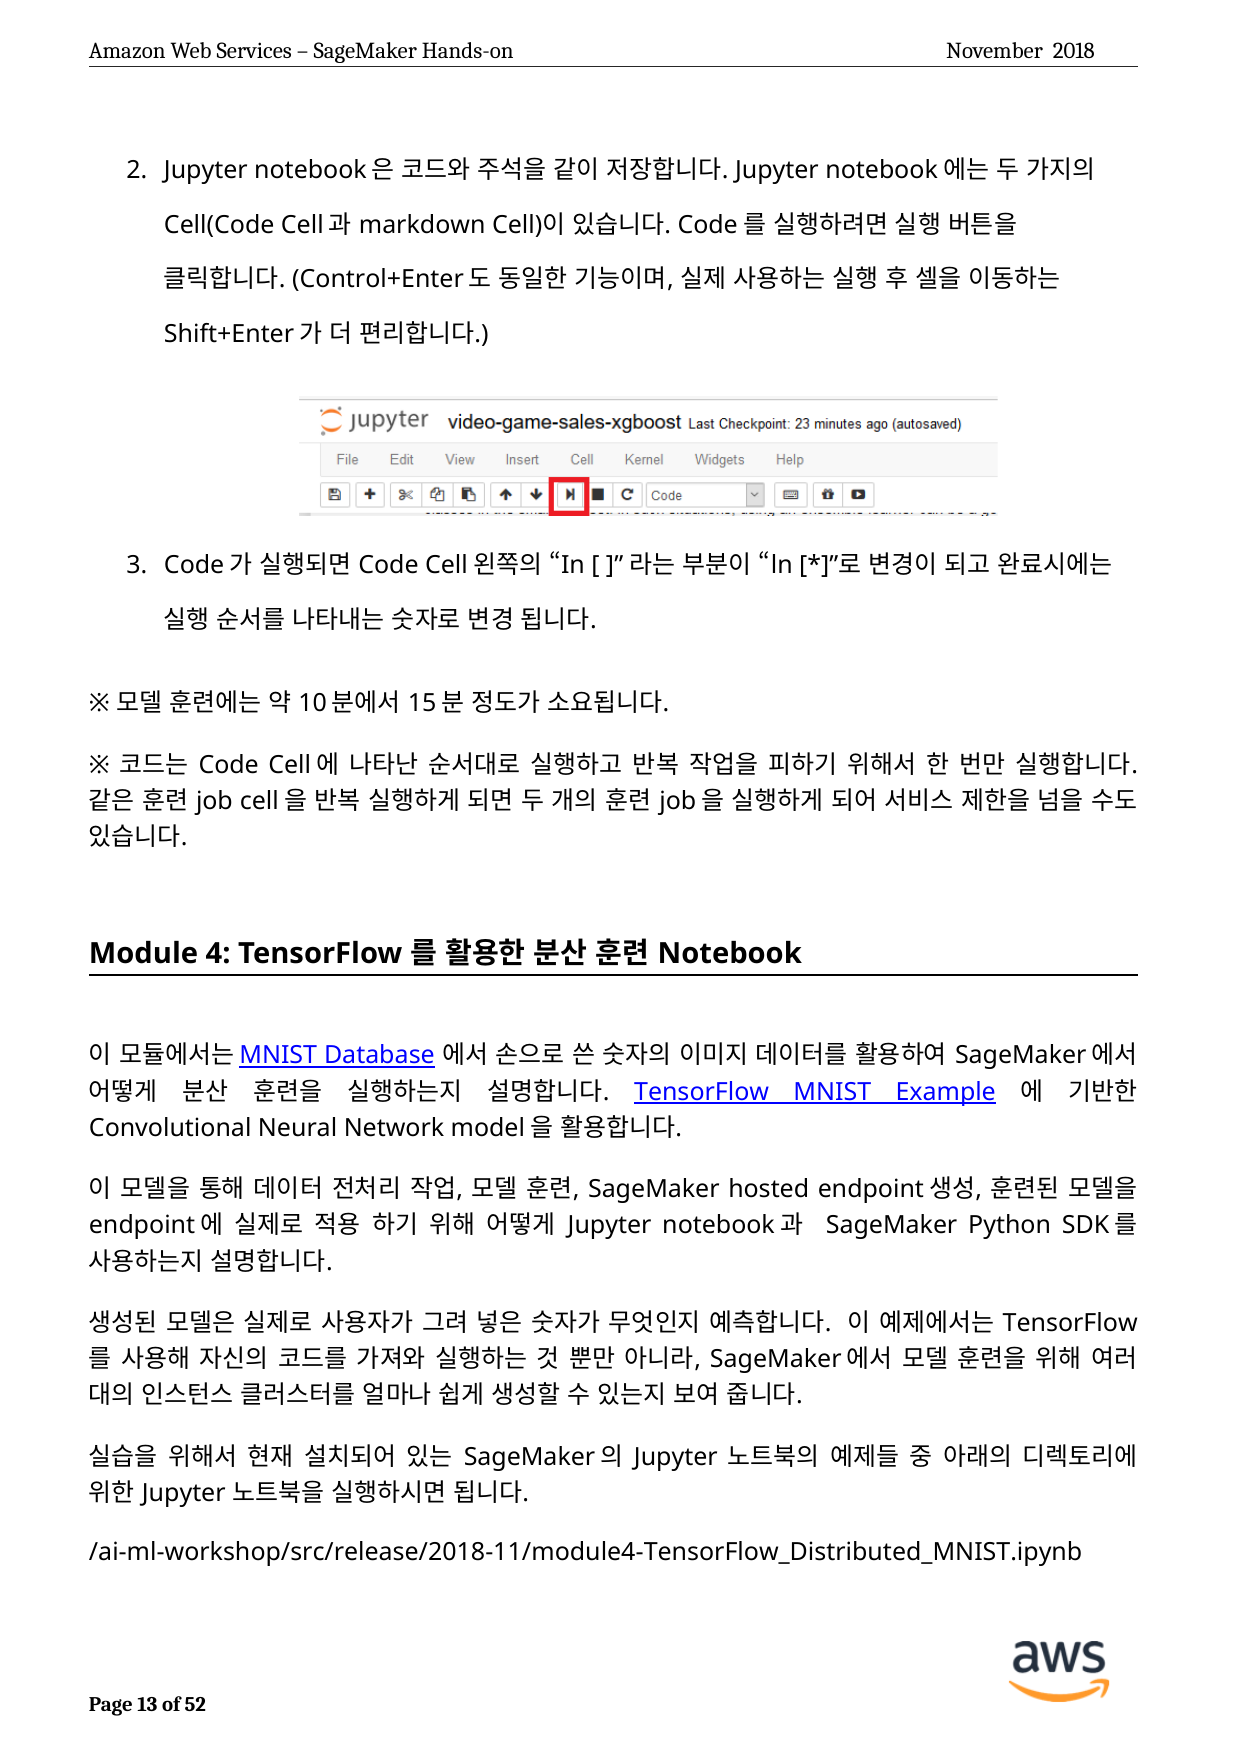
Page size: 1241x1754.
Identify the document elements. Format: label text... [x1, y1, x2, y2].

picture [998, 1630, 1118, 1712]
picture [297, 396, 1005, 516]
text 생성된 모델은 실제로 사용자가 그려 넣은 숫자가 무엇인지 예측합니다. 이 예제에서는 TensorFlow를 사용해 자신의 코드를 가져와 실행하는 것 뿐만 아니라, SageMaker에서 모델 훈련을 위해 여러 대의 인스턴스 클러스터를 얼마나 쉽게 생성할 수 있는지 보여 줍니다. [89, 1302, 1138, 1411]
text ※ 코드는 Code Cell에 나타난 순서대로 실행하고 반복 작업을 피하기 위해서 한 번만 실행합니다. 같은 훈련 job cell을 반복 실행하게 되면 두 개의 훈련 job을 실행하게 되어 서비스 제한을 넘을 수도 있습니다. [89, 744, 1138, 853]
list Jupyter notebook은 코드와 주석을 같이 저장합니다. Jupyter notebook에는 두 가지의 Cell(Code Cell과 markdown Cell)이 있습니다. Code를 실행하려면 실행 버튼을 클릭합니다. (Control+Enter도 동일한 기능이며, 실제 사용하는 실행 후 셀을 이동하는 Shift+Enter가 더 편리합니다.) [126, 150, 1138, 349]
text 이 모듈에서는MNIST Database 에서 손으로 쓴 숫자의 이미지 데이터를 활용하여 SageMaker에서 어떻게 분산 훈련을 실행하는지 설명합니다. TensorFlow MNIST Example 에 기반한 Convolutional Neural Network model을 활용합니다. [89, 1035, 1138, 1143]
text 이 모델을 통해 데이터 전처리 작업, 모델 훈련, SageMaker hosted endpoint생성, 훈련된 모델을 endpoint에 실제로 적용 하기 위해 어떻게 Jupyter notebook과 SageMaker Python SDK를 사용하는지 설명합니다. [89, 1168, 1138, 1277]
text /ai-ml-workshop/src/release/2018-11/module4-TensorFlow_Distributed_MNIST.ipynb [89, 1533, 1138, 1567]
list Code가 실행되면 Code Cell왼쪽의 “In [ ]” 라는 부분이 “ln [*]”로 변경이 되고 완료시에는 실행 순서를 나타내는 숫자로 변경 됩니다. [126, 545, 1138, 636]
text ※ 모델 훈련에는 약 10분에서 15분 정도가 소요됩니다. [89, 683, 1138, 719]
text 실습을 위해서 현재 설치되어 있는 SageMaker의 Jupyter 노트북의 예제들 중 아래의 디렉토리에 위한 Jupyter 노트북을 실행하시면 됩니다. [89, 1436, 1138, 1508]
subtitle Module 4: TensorFlow 를 활용한 분산 훈련 Notebook [89, 930, 1138, 974]
